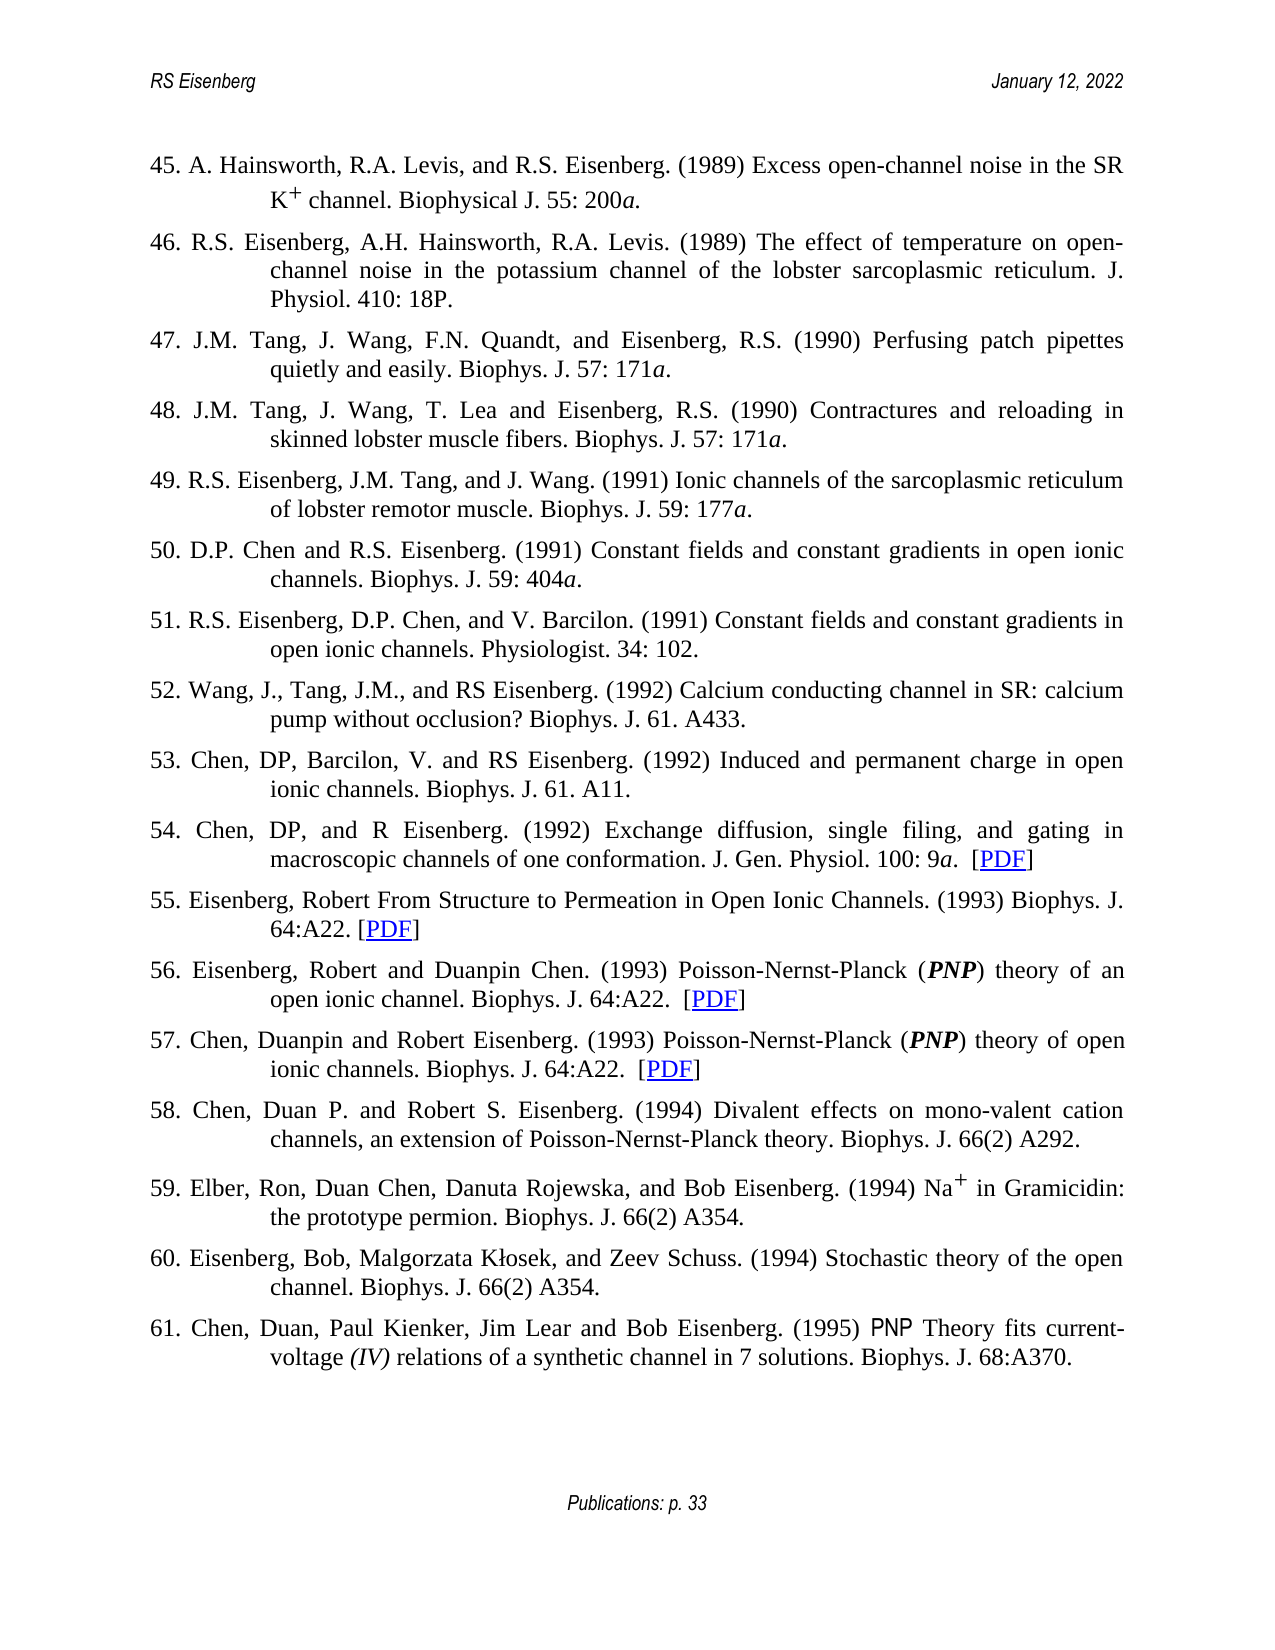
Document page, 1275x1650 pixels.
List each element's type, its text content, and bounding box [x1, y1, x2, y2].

text 51. R.S. Eisenberg, D.P. Chen, and V. Barcilon. (1991) Constant fields and constant gradients in open ionic channels. Physiologist. 34: 102. [150, 606, 1125, 663]
text 46. R.S. Eisenberg, A.H. Hainsworth, R.A. Levis. (1989) The effect of temperature on open-channel noise in the potassium channel of the lobster sarcoplasmic reticulum. J. Physiol. 410: 18P. [150, 227, 1125, 313]
text 54. Chen, DP, and R Eisenberg. (1992) Exchange diffusion, single filing, and gating in macroscopic channels of one conformation. J. Gen. Physiol. 100: 9a. [PDF] [150, 816, 1125, 873]
text 45. A. Hainsworth, R.A. Levis, and R.S. Eisenberg. (1989) Excess open-channel noise in the SR K+ channel. Biophysical J. 55: 200a. [150, 150, 1125, 214]
text 52. Wang, J., Tang, J.M., and RS Eisenberg. (1992) Calcium conducting channel in SR: calcium pump without occlusion? Biophys. J. 61. A433. [150, 676, 1125, 733]
text 58. Chen, Duan P. and Robert S. Eisenberg. (1994) Divalent effects on mono-valent cation channels, an extension of Poisson-Nernst-Planck theory. Biophys. J. 66(2) A292. [150, 1096, 1125, 1153]
text 60. Eisenberg, Bob, Malgorzata Kłosek, and Zeev Schuss. (1994) Stochastic theory of the open channel. Biophys. J. 66(2) A354. [150, 1243, 1125, 1300]
text 50. D.P. Chen and R.S. Eisenberg. (1991) Constant fields and constant gradients in open ionic channels. Biophys. J. 59: 404a. [150, 536, 1125, 593]
text 61. Chen, Duan, Paul Kienker, Jim Lear and Bob Eisenberg. (1995) PNP Theory fits current-voltage (IV) relations of a synthetic channel in 7 solutions. Biophys. J. 68:A370. [150, 1313, 1125, 1370]
text 53. Chen, DP, Barcilon, V. and RS Eisenberg. (1992) Induced and permanent charge in open ionic channels. Biophys. J. 61. A11. [150, 746, 1125, 803]
text 47. J.M. Tang, J. Wang, F.N. Quandt, and Eisenberg, R.S. (1990) Perfusing patch pipettes quietly and easily. Biophys. J. 57: 171a. [150, 326, 1125, 383]
text 48. J.M. Tang, J. Wang, T. Lea and Eisenberg, R.S. (1990) Contractures and reloading in skinned lobster muscle fibers. Biophys. J. 57: 171a. [150, 396, 1125, 453]
text 49. R.S. Eisenberg, J.M. Tang, and J. Wang. (1991) Ionic channels of the sarcoplasmic reticulum of lobster remotor muscle. Biophys. J. 59: 177a. [150, 466, 1125, 523]
text 57. Chen, Duanpin and Robert Eisenberg. (1993) Poisson-Nernst-Planck (PNP) theory of open ionic channels. Biophys. J. 64:A22. [PDF] [150, 1026, 1125, 1083]
text 59. Elber, Ron, Duan Chen, Danuta Rojewska, and Bob Eisenberg. (1994) Na+ in Gramicidin: the prototype permion. Biophys. J. 66(2) A354. [150, 1166, 1125, 1230]
text 55. Eisenberg, Robert From Structure to Permeation in Open Ionic Channels. (1993) Biophys. J. 64:A22. [PDF] [150, 886, 1125, 943]
text 56. Eisenberg, Robert and Duanpin Chen. (1993) Poisson-Nernst-Planck (PNP) theory of an open ionic channel. Biophys. J. 64:A22. [PDF] [150, 956, 1125, 1013]
